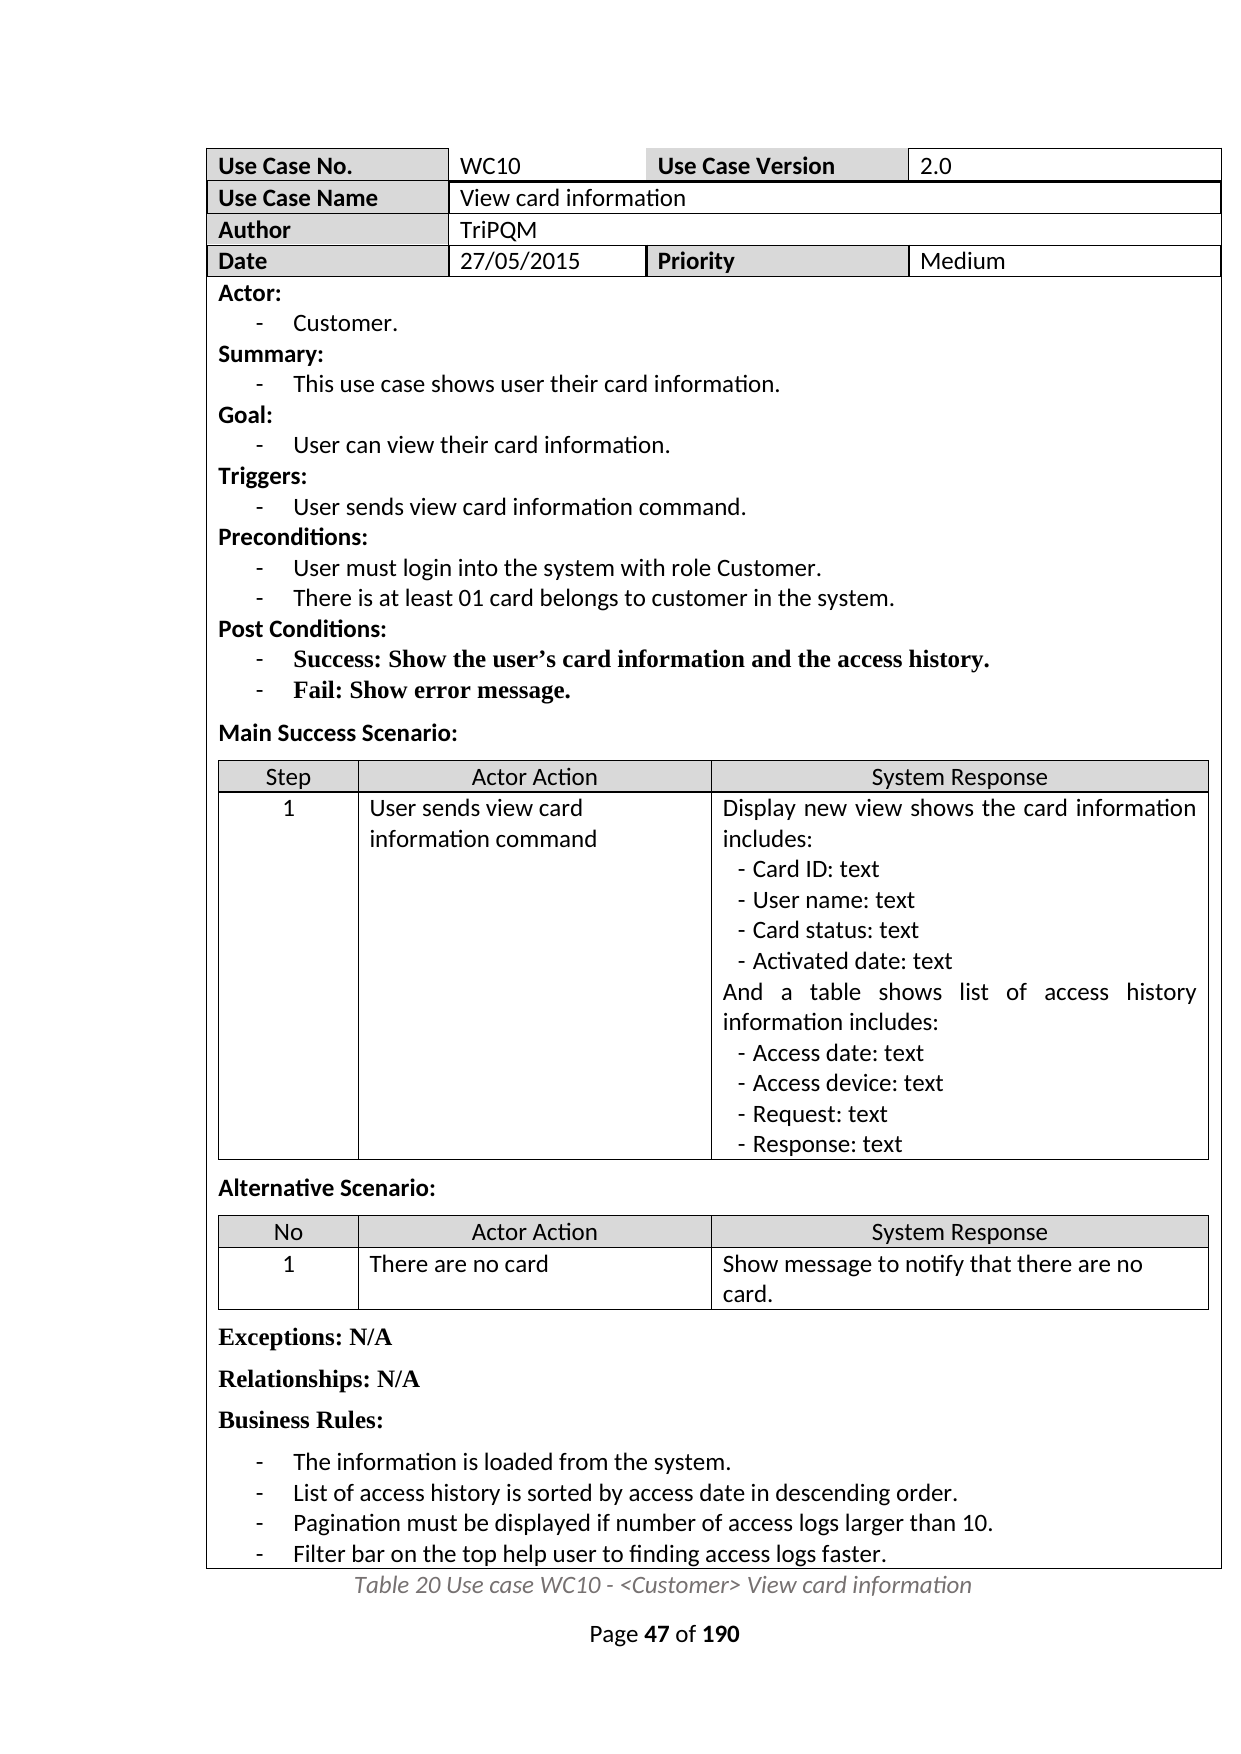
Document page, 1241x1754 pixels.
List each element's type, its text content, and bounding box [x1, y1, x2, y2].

table_cell Medium [910, 246, 1220, 276]
table_cell Date [208, 246, 448, 276]
table_cell TriPQM [449, 214, 1221, 244]
table_cell Use Case Name [208, 181, 448, 213]
table_cell Author [207, 214, 448, 244]
table_cell 2.0 [909, 149, 1221, 180]
table_cell Use Case Version [646, 148, 908, 180]
table_cell View card information [450, 183, 1220, 213]
table_cell 27/05/2015 [450, 246, 645, 276]
table_cell Actor: Customer. Summary: This use case shows user their card information. Goal: User can view their card information. Triggers: User sends view card information command. Preconditions: User must login into the system with role Customer. There is at least 01 card belongs to customer in the system. Post Conditions: Success: Show the user’s card information and the access history. Fail: Show error message. Main Success Scenario: Alternative Scenario: Exceptions: N/A Relationships: N/A Business Rules: The information is loaded from the system. List of access history is sorted by access date in descending order. Pagination must be displayed if number of access logs larger than 10. Filter bar on the top help user to finding access logs faster. [207, 277, 1221, 1568]
table_cell WC10 [449, 148, 646, 180]
table_cell Use Case No. [207, 149, 448, 180]
table_cell Priority [648, 246, 908, 276]
